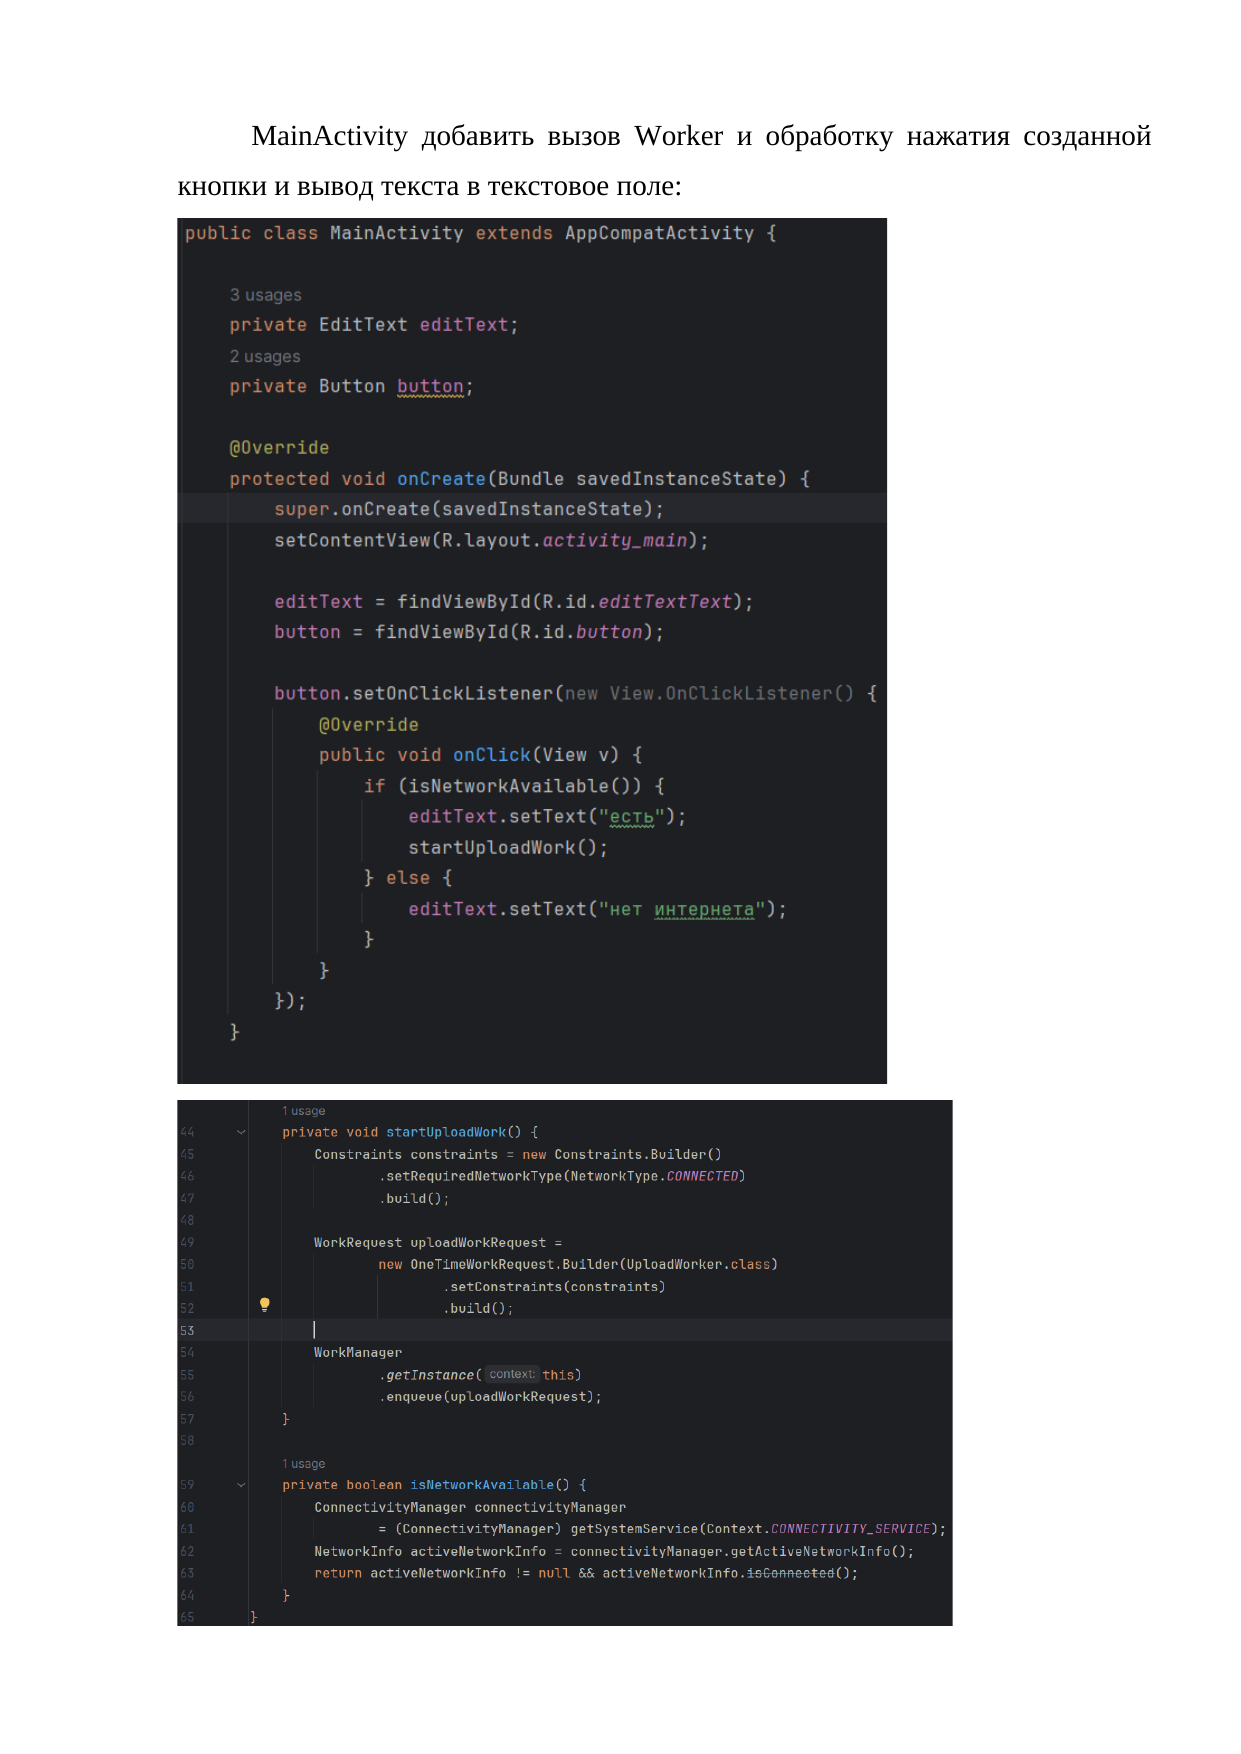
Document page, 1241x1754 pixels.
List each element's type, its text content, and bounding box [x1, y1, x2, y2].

picture [177, 1100, 953, 1626]
picture [177, 218, 888, 1084]
text MainActivity добавить вызов Worker и обработку нажатия созданной кнопки и вывод текста в текстовое поле: [177, 118, 1152, 202]
